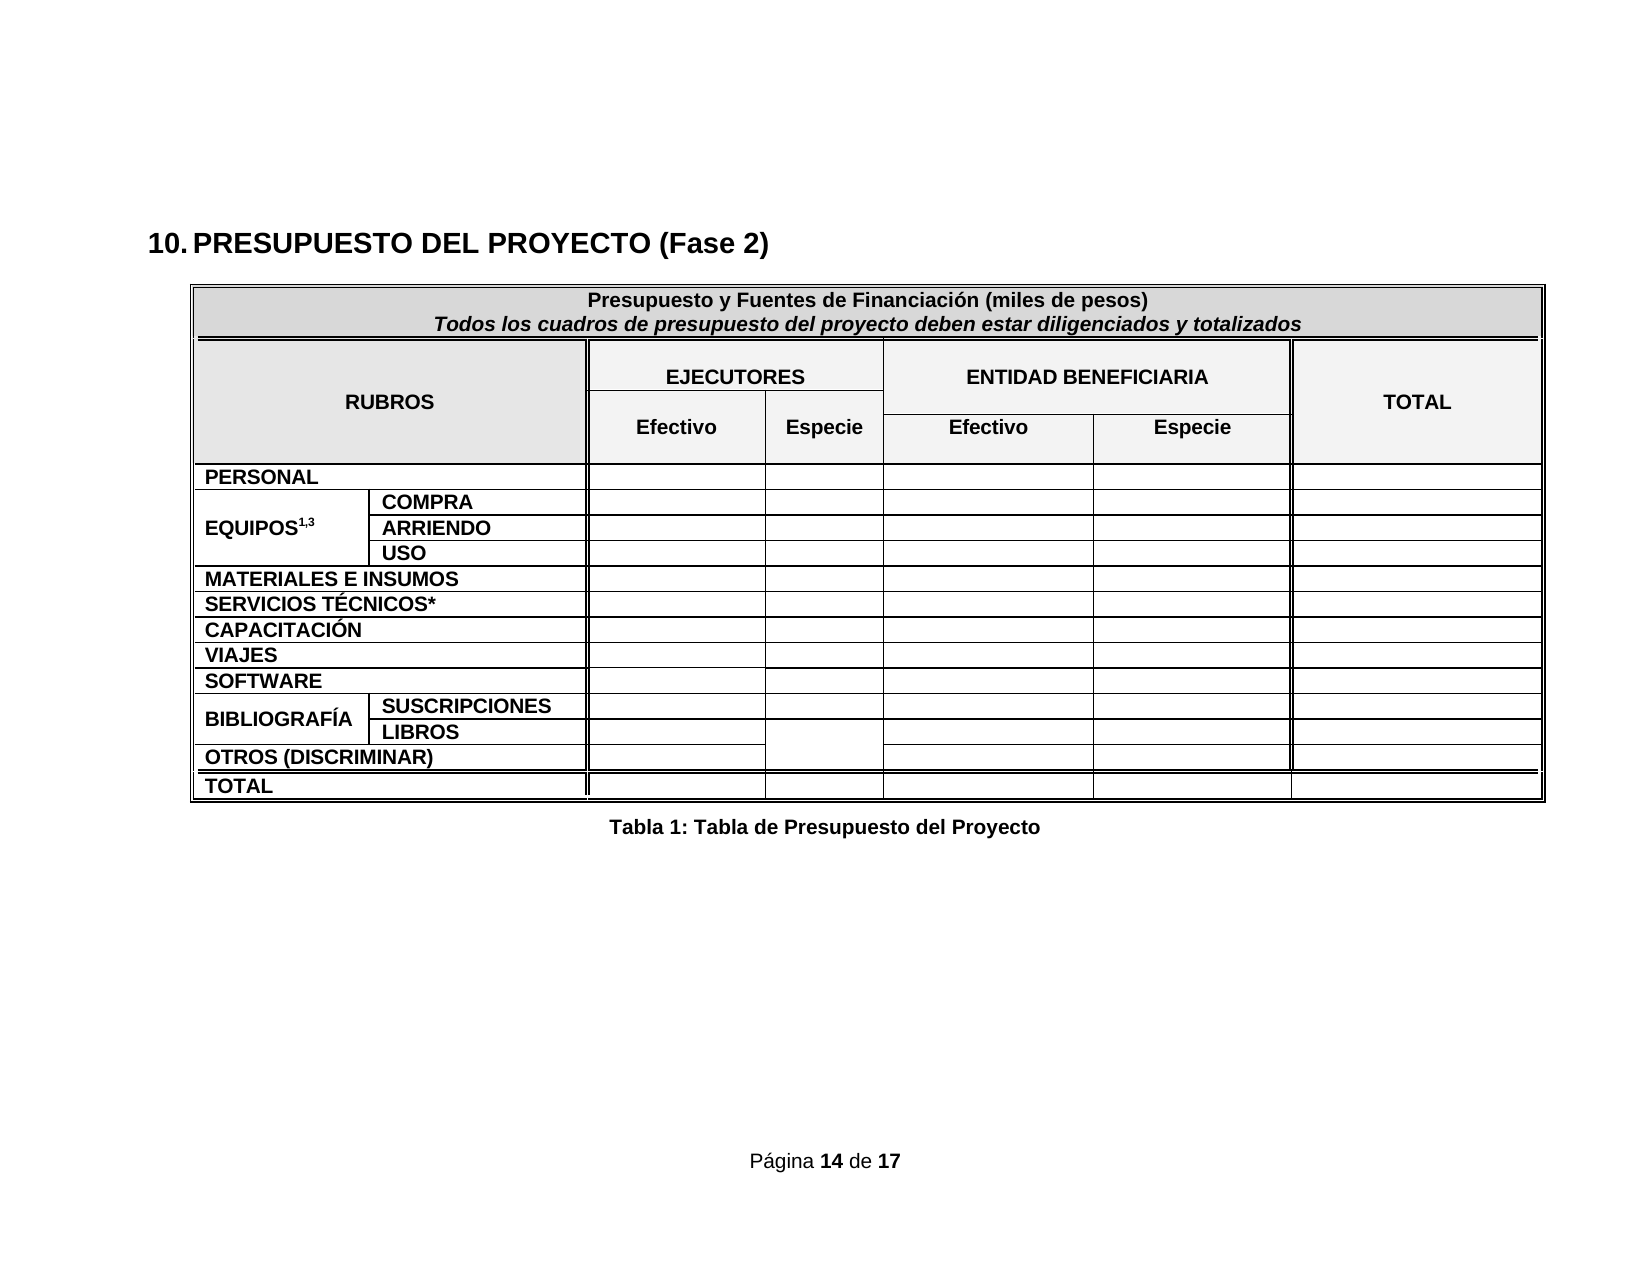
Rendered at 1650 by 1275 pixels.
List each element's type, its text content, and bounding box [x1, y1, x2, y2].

table_cell OTROS (DISCRIMINAR) [194, 745, 585, 769]
subtitle PRESUPUESTO DEL PROYECTO (Fase 2) [148, 226, 1502, 260]
table_cell [1094, 745, 1289, 769]
table_cell EJECUTORES [590, 341, 883, 389]
table_cell [884, 745, 1093, 769]
table_cell [884, 490, 1093, 514]
table_cell USO [370, 541, 585, 565]
table_cell [884, 541, 1093, 565]
table_cell PERSONAL [194, 464, 585, 488]
table_cell [1094, 669, 1289, 693]
table_cell TOTAL [192, 769, 587, 798]
table_cell [587, 769, 765, 798]
table_cell [590, 720, 765, 744]
table_cell [590, 618, 765, 642]
table_cell [766, 541, 883, 565]
table_cell [766, 744, 883, 769]
table_cell [884, 774, 1093, 798]
text Tabla 1: Tabla de Presupuesto del Proyecto [148, 815, 1502, 839]
table_cell [1294, 669, 1541, 693]
table_cell [1294, 643, 1541, 667]
table_cell Efectivo [590, 391, 765, 463]
table_cell [766, 592, 883, 616]
table_cell Especie [766, 391, 883, 463]
table_cell [884, 465, 1093, 488]
table_cell [1294, 465, 1541, 488]
table_cell [766, 774, 883, 798]
table_cell MATERIALES E INSUMOS [194, 566, 585, 591]
table_cell [884, 516, 1093, 539]
table_cell [1094, 541, 1289, 565]
table_cell [884, 567, 1093, 591]
table_cell TOTAL [1291, 336, 1543, 463]
table_cell [1294, 567, 1541, 591]
table_cell [590, 643, 765, 667]
table_cell [766, 516, 883, 539]
table_cell [590, 490, 765, 514]
table_cell [590, 465, 765, 488]
table_cell [1094, 592, 1289, 616]
table_cell [766, 618, 883, 642]
table_cell VIAJES [194, 643, 585, 667]
table_cell Especie [1094, 415, 1289, 463]
table_cell [1294, 720, 1541, 744]
table_cell [590, 516, 765, 539]
table_cell [590, 694, 765, 718]
table_cell EQUIPOS1,3 [194, 490, 368, 565]
table_cell [766, 490, 883, 514]
table_cell [1094, 490, 1289, 514]
table_cell [1294, 516, 1541, 539]
table_cell [1094, 720, 1289, 744]
table_cell [766, 669, 883, 693]
table_cell LIBROS [370, 720, 585, 744]
table_cell SERVICIOS TÉCNICOS* [194, 592, 585, 616]
table_cell [1294, 541, 1541, 565]
table_cell SOFTWARE [194, 668, 585, 693]
table_cell [884, 643, 1093, 667]
table_cell [766, 643, 883, 667]
table_cell Efectivo [884, 415, 1093, 463]
table_cell [766, 567, 883, 591]
table_cell ARRIENDO [370, 516, 585, 539]
table_cell [884, 720, 1093, 744]
table_cell SUSCRIPCIONES [370, 694, 585, 718]
table_cell [884, 592, 1093, 616]
table_cell [766, 720, 883, 744]
table_cell [1094, 567, 1289, 591]
table_cell [1294, 694, 1541, 718]
table_cell [590, 567, 765, 591]
table_cell [1094, 516, 1289, 539]
table_cell RUBROS [192, 336, 587, 463]
table_cell BIBLIOGRAFÍA [194, 694, 368, 744]
table_cell [1294, 490, 1541, 514]
table_cell [1094, 694, 1289, 718]
table_cell [1294, 745, 1541, 769]
table_cell [1094, 774, 1291, 798]
table_cell [1094, 465, 1289, 488]
table_cell [590, 541, 765, 565]
table_header Presupuesto y Fuentes de Financiación (miles de pesos) Todos los cuadros de presupuesto del proyecto deben estar diligenciados y totalizados [194, 288, 1541, 336]
table_cell [1292, 769, 1543, 798]
table_cell [884, 694, 1093, 718]
table_cell [590, 745, 765, 769]
table_cell [590, 592, 765, 616]
table_cell [1294, 592, 1541, 616]
table_cell COMPRA [370, 490, 585, 514]
table_cell [884, 618, 1093, 642]
table_cell ENTIDAD BENEFICIARIA [884, 341, 1289, 413]
table_cell [1094, 643, 1289, 667]
table_cell [884, 669, 1093, 693]
table_cell [1094, 618, 1289, 642]
table_cell CAPACITACIÓN [194, 617, 585, 642]
table_cell [766, 694, 883, 718]
table_cell [766, 465, 883, 488]
table_cell [590, 668, 765, 693]
table_cell [1294, 618, 1541, 642]
